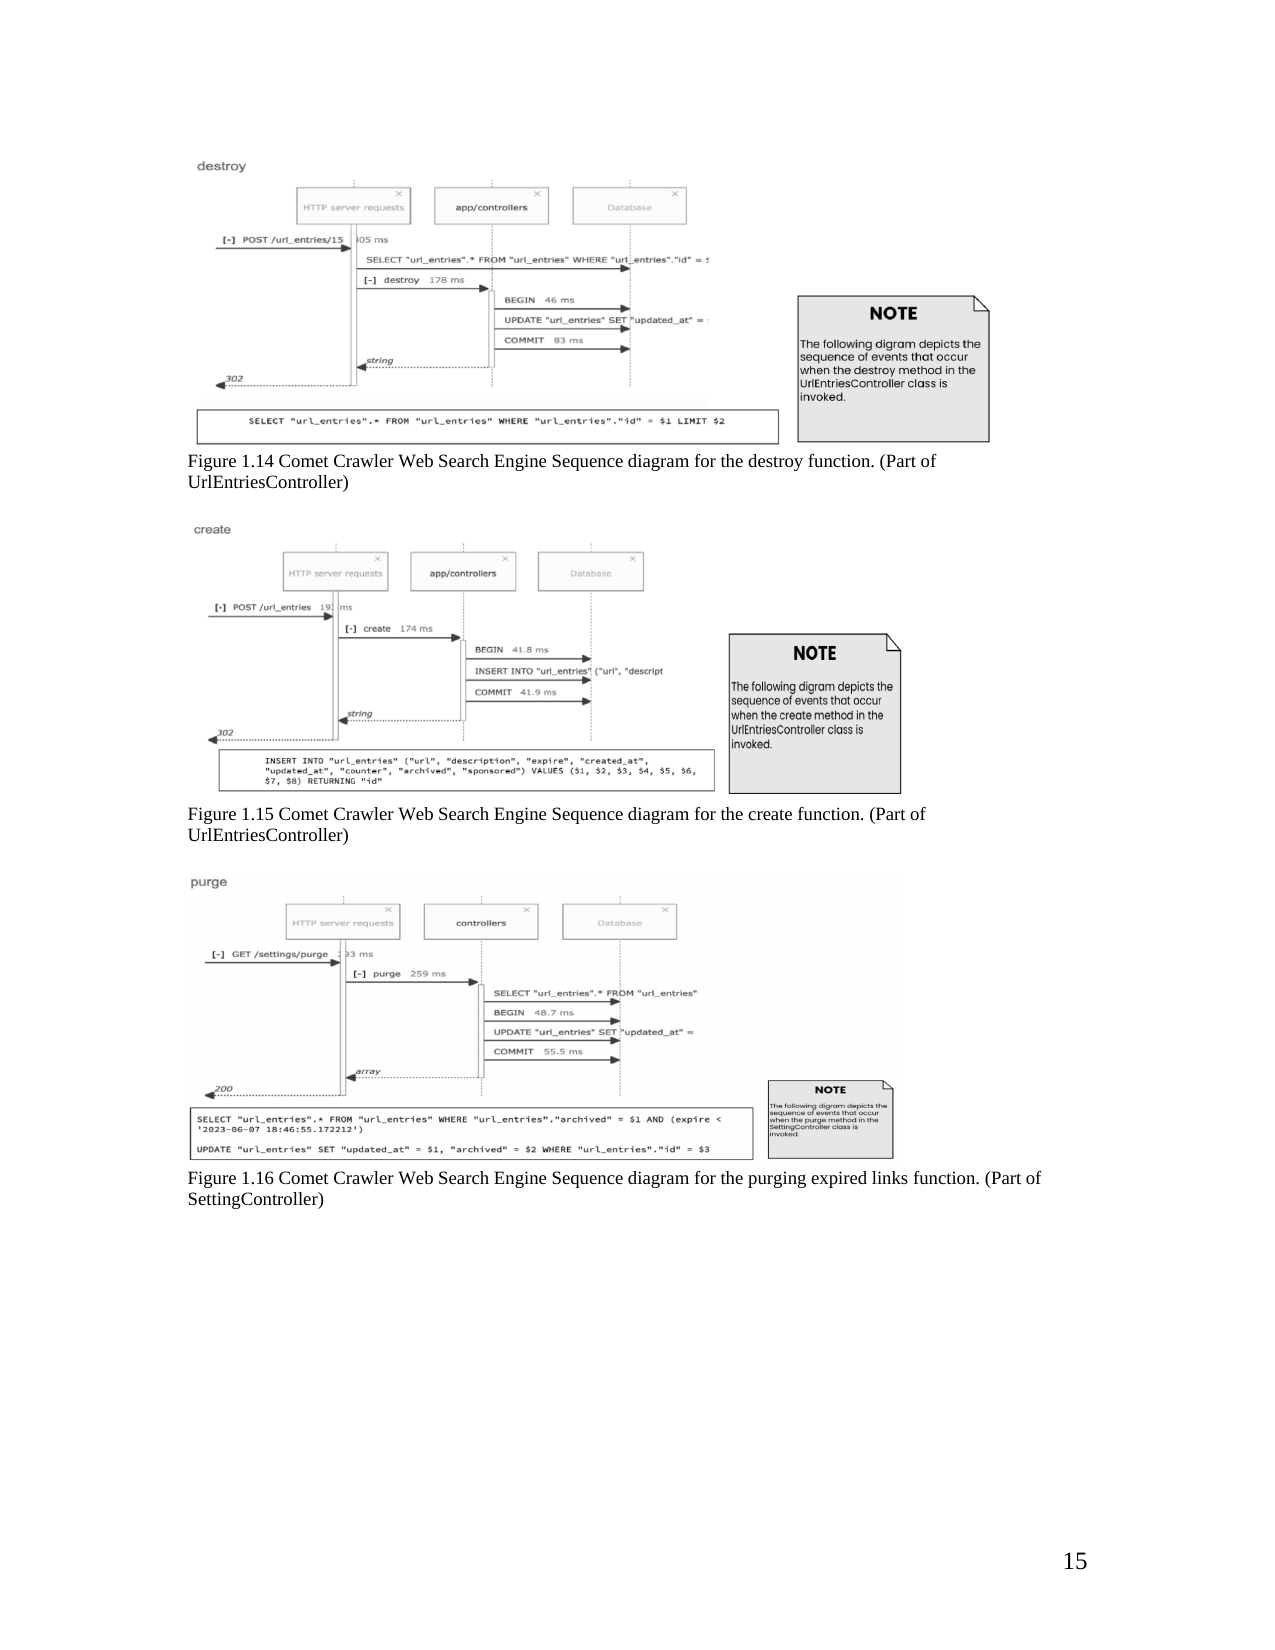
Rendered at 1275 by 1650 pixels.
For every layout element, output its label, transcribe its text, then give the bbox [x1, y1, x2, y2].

text Figure 1.16 Comet Crawler Web Search Engine Sequence diagram for the purging expired links function. (Part of SettingController) [187, 1167, 1087, 1210]
text Figure 1.14 Comet Crawler Web Search Engine Sequence diagram for the destroy function. (Part of UrlEntriesController) [187, 450, 1087, 493]
text Figure 1.15 Comet Crawler Web Search Engine Sequence diagram for the create function. (Part of UrlEntriesController) [187, 803, 1087, 846]
picture [187, 150, 998, 450]
picture [187, 874, 902, 1167]
picture [187, 521, 913, 803]
